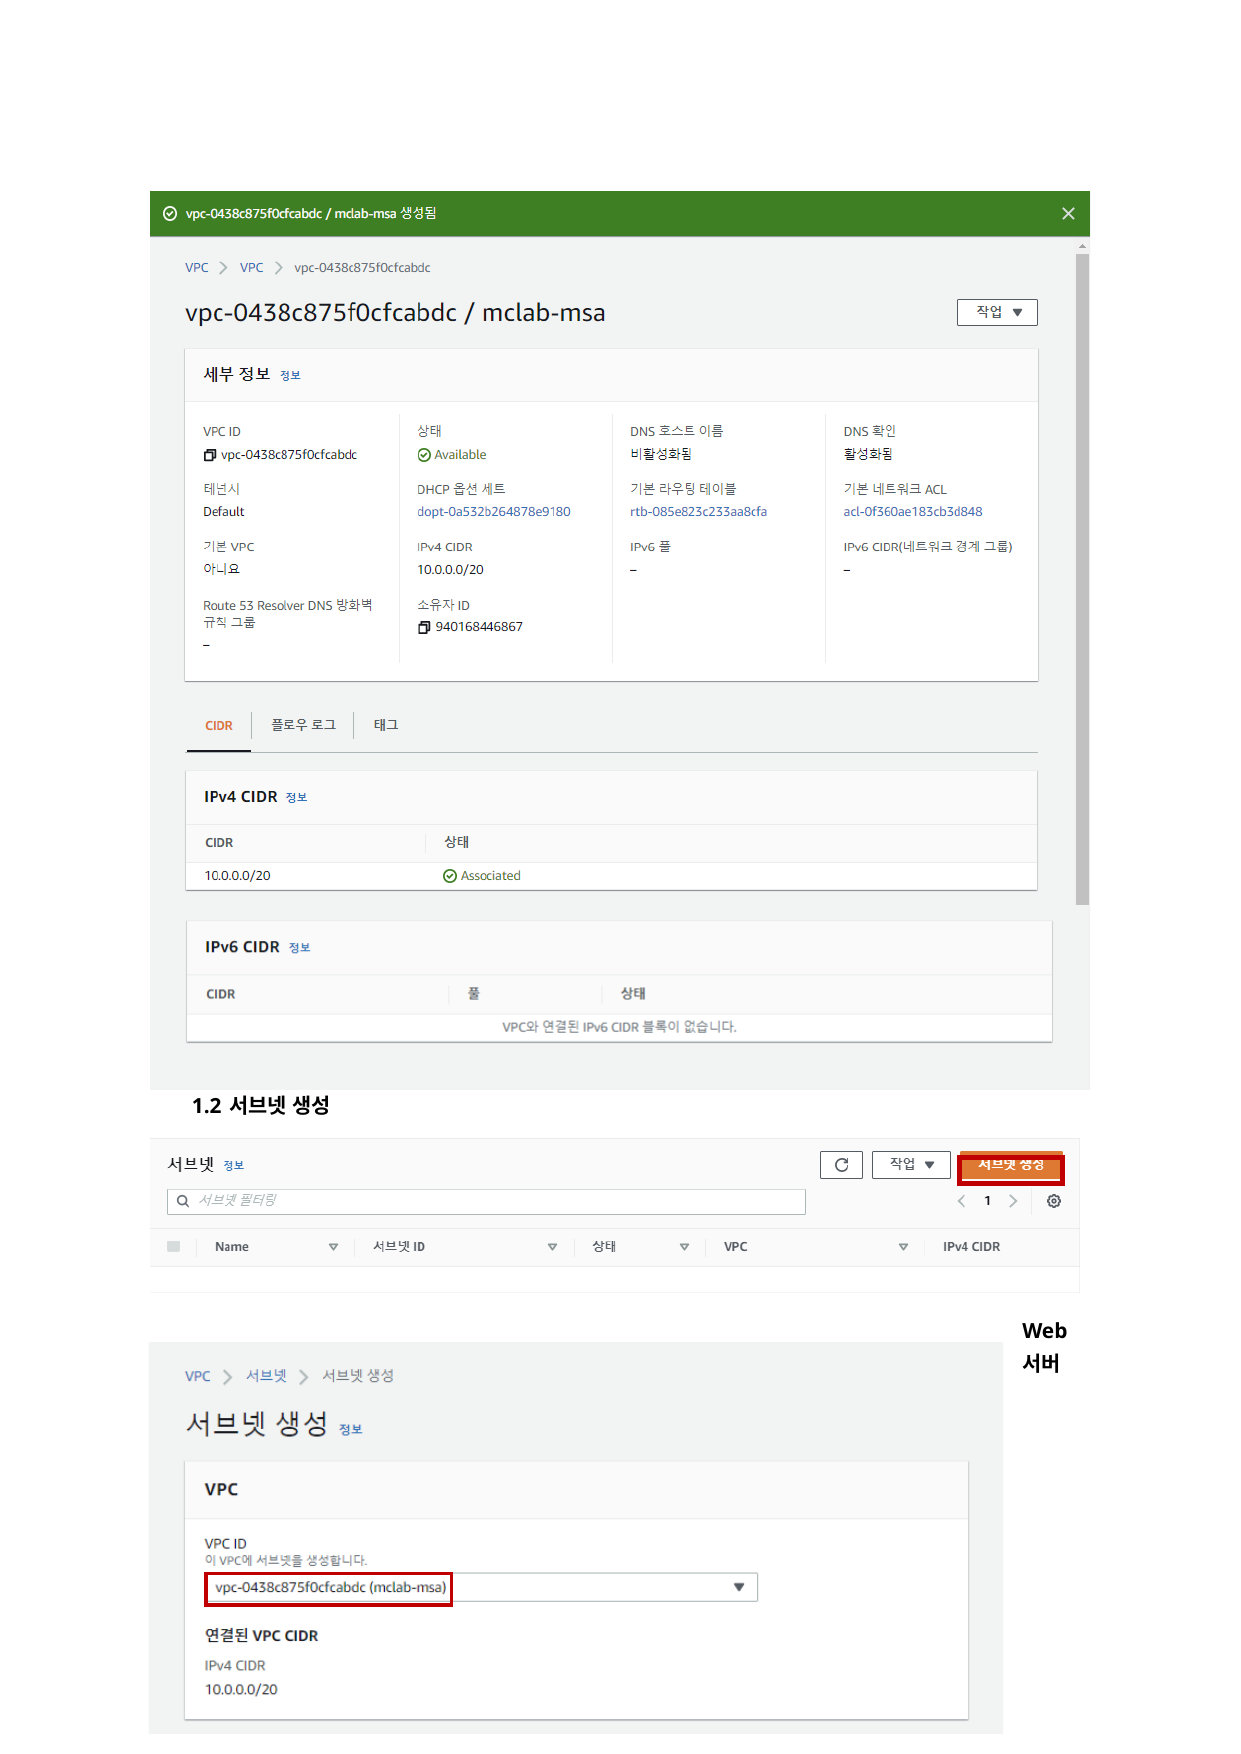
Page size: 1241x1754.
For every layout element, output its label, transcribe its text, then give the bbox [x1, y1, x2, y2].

picture [150, 191, 1091, 1090]
picture [150, 1138, 1080, 1293]
picture [148, 1342, 1004, 1734]
subtitle 서브넷 생성 [192, 1090, 1090, 1120]
